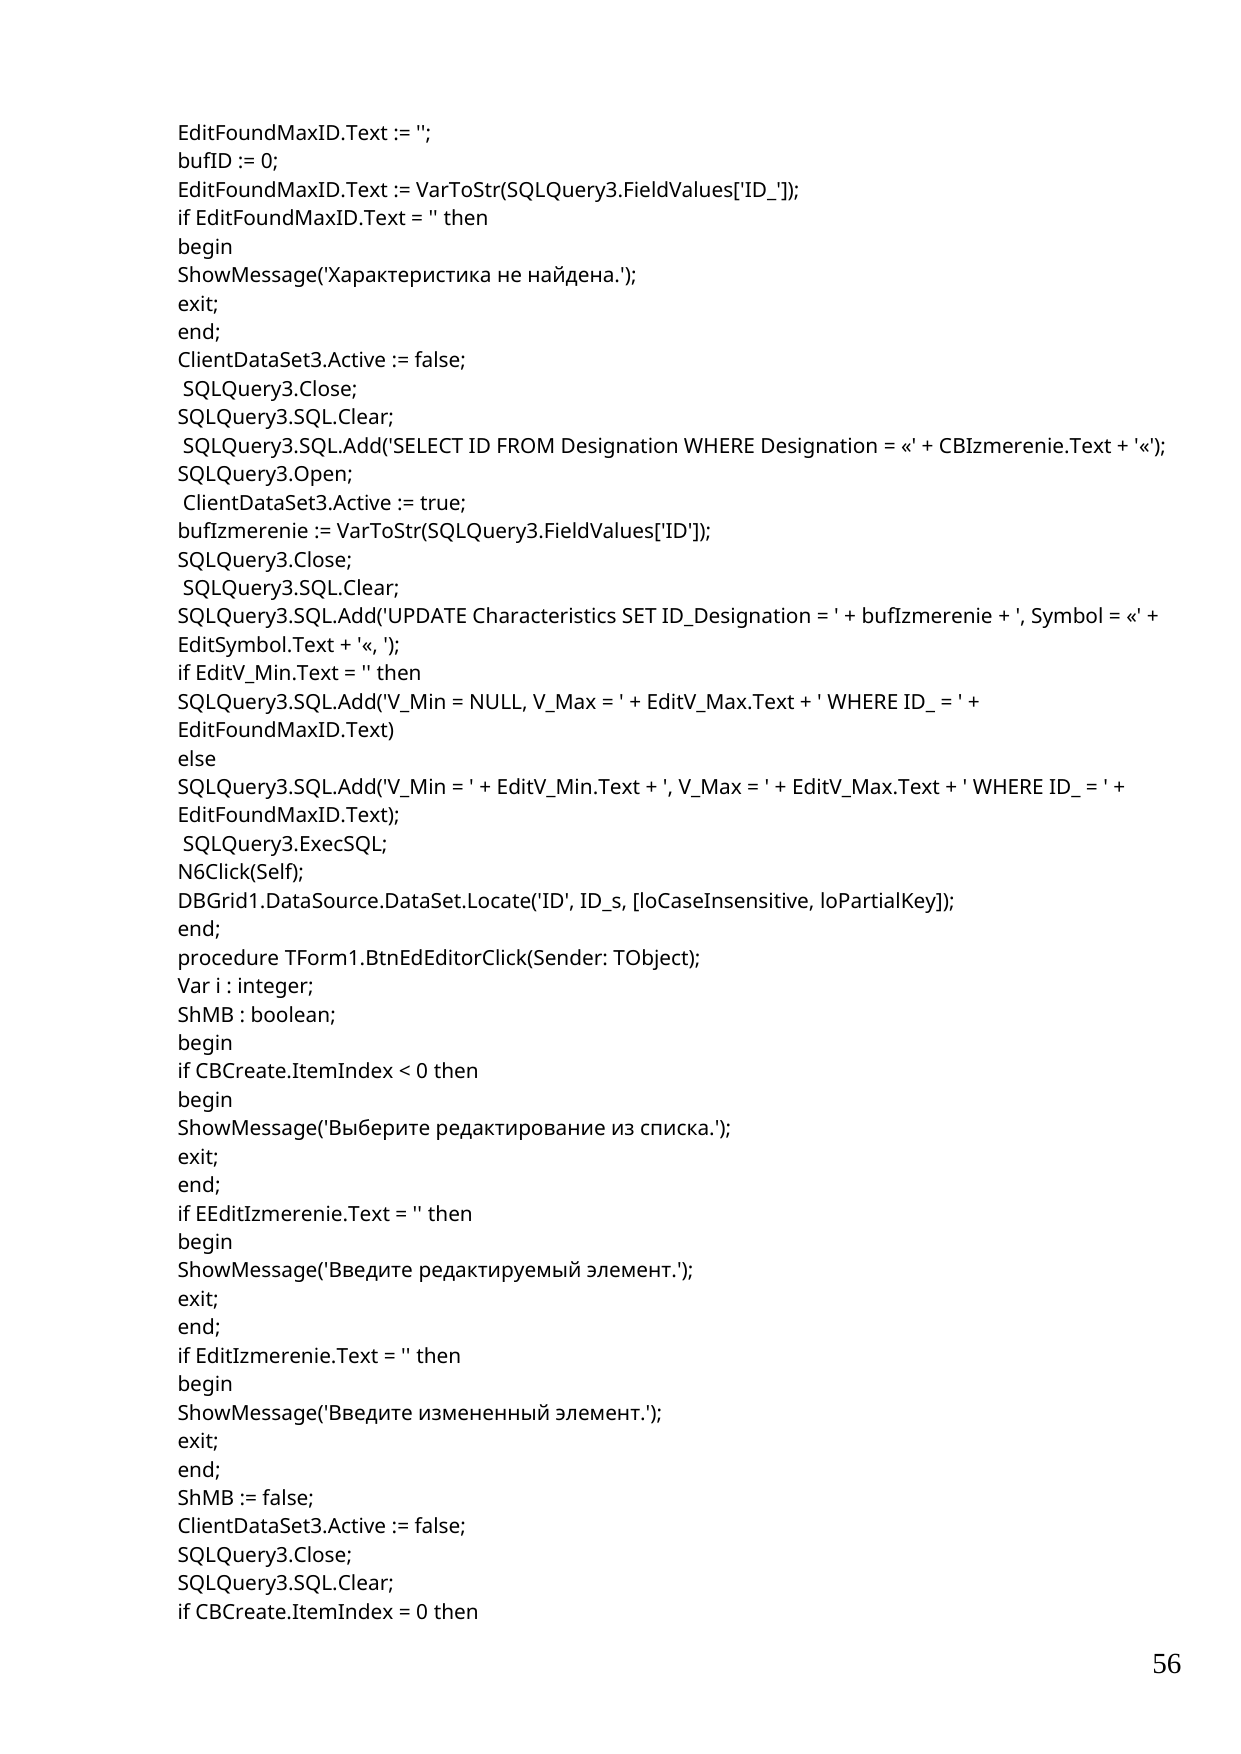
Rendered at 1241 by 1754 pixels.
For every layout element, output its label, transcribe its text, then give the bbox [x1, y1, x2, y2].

text DBGrid1.DataSource.DataSet.Locate('ID', ID_s, [loCaseInsensitive, loPartialKey]); [177, 886, 1181, 914]
text begin [177, 232, 1181, 260]
text else [177, 744, 1181, 772]
text begin [177, 1369, 1181, 1398]
text SQLQuery3.SQL.Clear; [177, 1568, 1181, 1597]
text exit; [177, 289, 1181, 317]
text N6Click(Self); [177, 857, 1181, 886]
text ClientDataSet3.Active := false; [177, 1512, 1181, 1540]
text bufIzmerenie := VarToStr(SQLQuery3.FieldValues['ID']); [177, 516, 1181, 545]
text EditFoundMaxID.Text := VarToStr(SQLQuery3.FieldValues['ID_']); [177, 175, 1181, 203]
text SQLQuery3.SQL.Clear; [177, 573, 1181, 602]
text SQLQuery3.SQL.Clear; [177, 402, 1181, 431]
text if EditFoundMaxID.Text = '' then [177, 203, 1181, 232]
text end; [177, 317, 1181, 346]
text if EditIzmerenie.Text = '' then [177, 1341, 1181, 1369]
text ShowMessage('Введите редактируемый элемент.'); [177, 1256, 1181, 1284]
text begin [177, 1085, 1181, 1113]
text end; [177, 1312, 1181, 1341]
text SQLQuery3.SQL.Add('UPDATE Characteristics SET ID_Designation = ' + bufIzmerenie + ', Symbol = «' + EditSymbol.Text + '«, '); [177, 602, 1181, 658]
text Var i : integer; [177, 971, 1181, 1000]
text SQLQuery3.Close; [177, 374, 1181, 402]
text bufID := 0; [177, 147, 1181, 175]
text end; [177, 1170, 1181, 1199]
text SQLQuery3.Open; [177, 459, 1181, 488]
text end; [177, 914, 1181, 943]
text if EditV_Min.Text = '' then [177, 658, 1181, 687]
text SQLQuery3.SQL.Add('V_Min = ' + EditV_Min.Text + ', V_Max = ' + EditV_Max.Text + ' WHERE ID_ = ' + EditFoundMaxID.Text); [177, 772, 1181, 829]
text ShowMessage('Выберите редактирование из списка.'); [177, 1113, 1181, 1142]
text exit; [177, 1426, 1181, 1455]
text EditFoundMaxID.Text := ''; [177, 118, 1181, 147]
text ShMB := false; [177, 1483, 1181, 1512]
text procedure TForm1.BtnEdEditorClick(Sender: TObject); [177, 943, 1181, 971]
text ClientDataSet3.Active := true; [177, 488, 1181, 516]
text SQLQuery3.SQL.Add('SELECT ID FROM Designation WHERE Designation = «' + CBIzmerenie.Text + '«'); [177, 431, 1181, 459]
text exit; [177, 1142, 1181, 1170]
text ShMB : boolean; [177, 1000, 1181, 1028]
text ShowMessage('Введите измененный элемент.'); [177, 1398, 1181, 1426]
text SQLQuery3.Close; [177, 1540, 1181, 1568]
text begin [177, 1028, 1181, 1057]
text if EEditIzmerenie.Text = '' then [177, 1199, 1181, 1227]
text if CBCreate.ItemIndex = 0 then [177, 1597, 1181, 1625]
text SQLQuery3.ExecSQL; [177, 829, 1181, 857]
text ClientDataSet3.Active := false; [177, 346, 1181, 374]
text exit; [177, 1284, 1181, 1312]
text end; [177, 1455, 1181, 1483]
text if CBCreate.ItemIndex < 0 then [177, 1057, 1181, 1085]
text SQLQuery3.SQL.Add('V_Min = NULL, V_Max = ' + EditV_Max.Text + ' WHERE ID_ = ' + EditFoundMaxID.Text) [177, 687, 1181, 744]
text begin [177, 1227, 1181, 1256]
text ShowMessage('Характеристика не найдена.'); [177, 260, 1181, 289]
text SQLQuery3.Close; [177, 545, 1181, 573]
